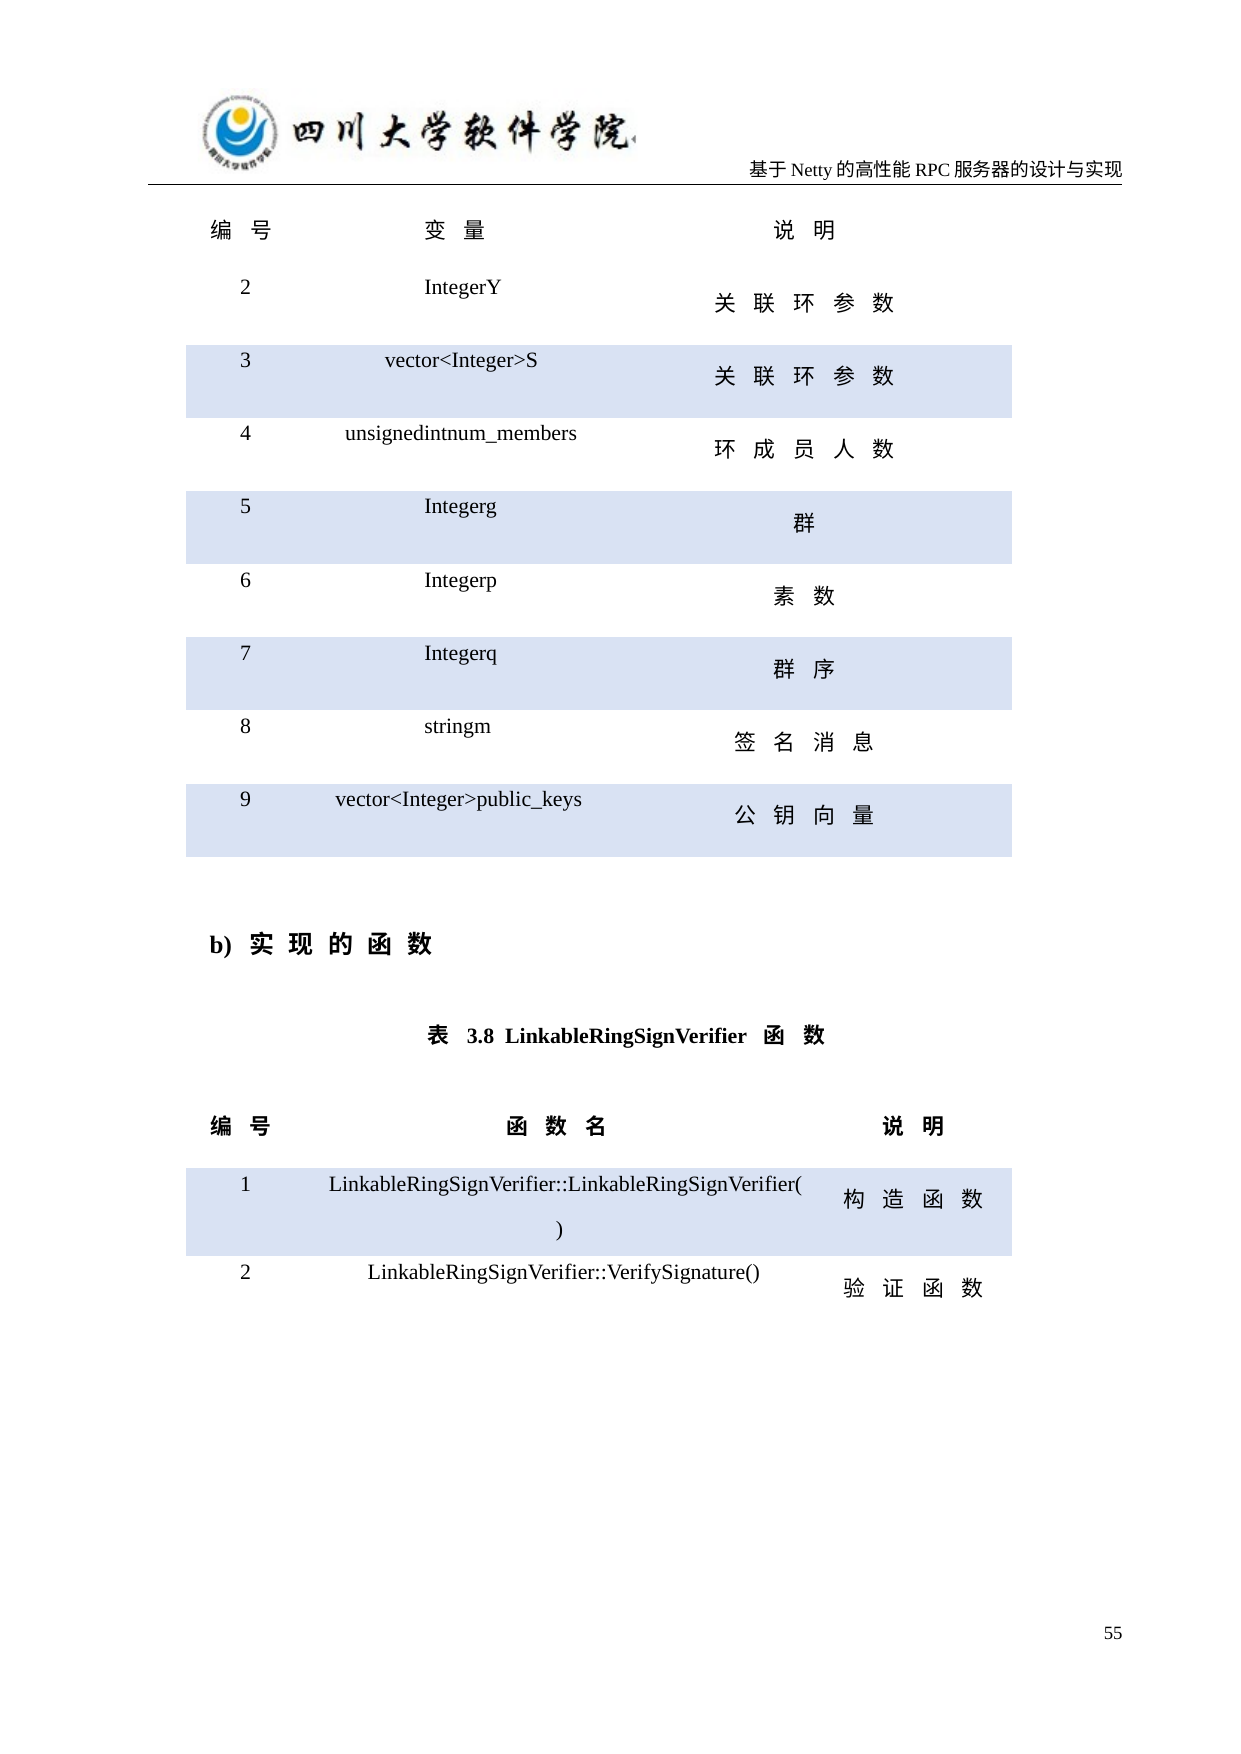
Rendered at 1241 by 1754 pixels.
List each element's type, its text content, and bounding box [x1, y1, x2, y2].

table_header 说明 [611, 199, 1012, 272]
table_header 变量 [302, 199, 611, 272]
table_cell 9 [186, 784, 302, 857]
table_cell 环成员人数 [611, 418, 1012, 491]
table_cell stringm [302, 710, 611, 783]
list 实现的函数 [150, 912, 1120, 973]
table_cell 3 [186, 345, 302, 418]
picture [197, 88, 639, 177]
table_cell vector<Integer>S [302, 345, 611, 418]
table_cell LinkableRingSignVerifier::LinkableRingSignVerifier() [301, 1168, 814, 1256]
table_cell Integerq [302, 637, 611, 710]
table_cell 群 [611, 491, 1012, 564]
table_header 编号 [186, 1095, 301, 1168]
table_cell 关联环参数 [611, 345, 1012, 418]
table_cell 2 [186, 1256, 301, 1329]
table_cell 6 [186, 564, 302, 637]
table_cell 4 [186, 418, 302, 491]
table_cell LinkableRingSignVerifier::VerifySignature() [301, 1256, 814, 1329]
table_cell 关联环参数 [611, 272, 1012, 345]
table_cell Integerg [302, 491, 611, 564]
table_cell 1 [186, 1168, 301, 1256]
table_cell 5 [186, 491, 302, 564]
table_cell vector<Integer>public_keys [302, 784, 611, 857]
table_cell IntegerY [302, 272, 611, 345]
table_cell unsignedintnum_members [302, 418, 611, 491]
table_cell 签名消息 [611, 710, 1012, 783]
table_cell 公钥向量 [611, 784, 1012, 857]
table_header 说明 [814, 1095, 1012, 1168]
table_cell Integerp [302, 564, 611, 637]
table_cell 2 [186, 272, 302, 345]
table_cell 验证函数 [814, 1256, 1012, 1329]
table_cell 素数 [611, 564, 1012, 637]
table_cell 构造函数 [814, 1168, 1012, 1256]
table_cell 8 [186, 710, 302, 783]
table_header 编号 [186, 199, 302, 272]
table_cell 群序 [611, 637, 1012, 710]
table_cell 7 [186, 637, 302, 710]
table_header 函数名 [301, 1095, 814, 1168]
text 表3.8 LinkableRingSignVerifier函数 [150, 1003, 1120, 1064]
